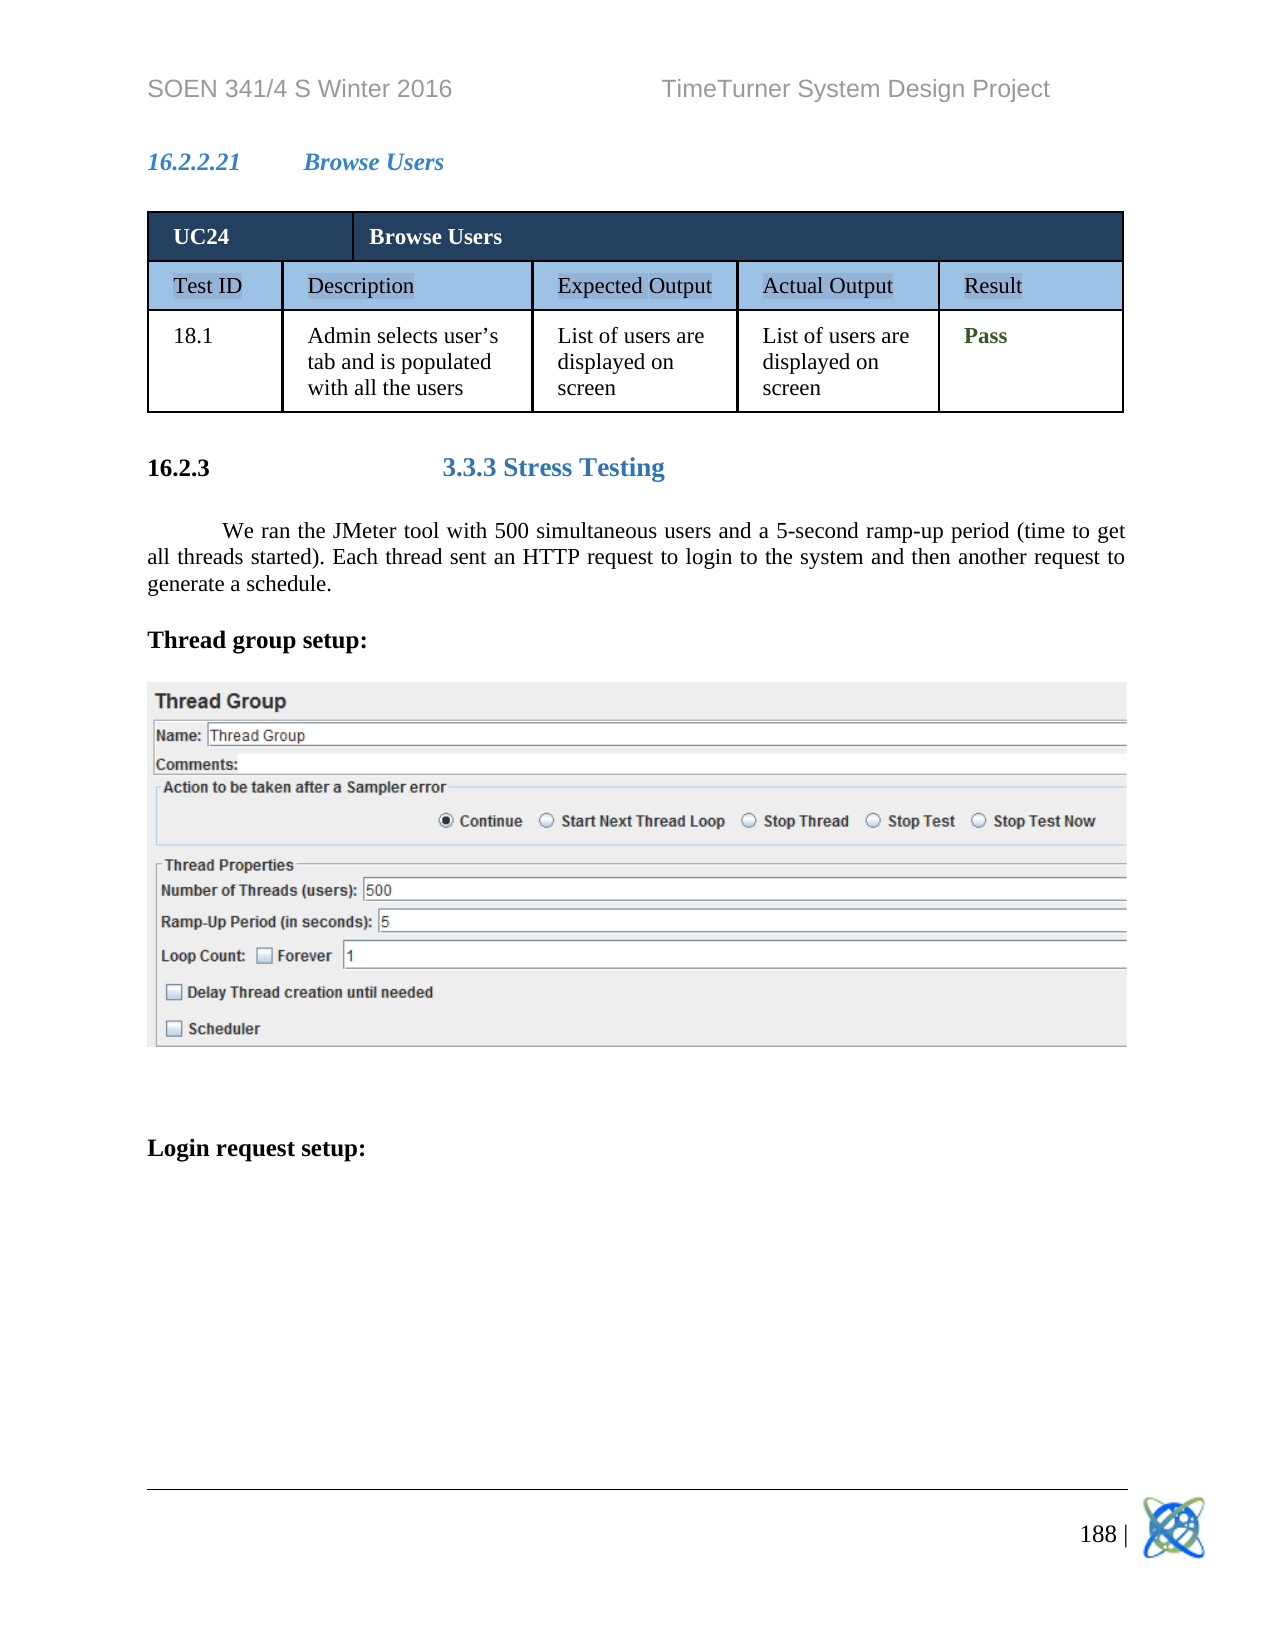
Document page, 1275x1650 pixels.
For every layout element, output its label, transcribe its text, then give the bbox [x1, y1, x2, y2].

text Thread group setup: [147, 625, 1128, 653]
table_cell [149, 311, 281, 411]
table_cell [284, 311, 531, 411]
text 3.3.3 Stress Testing [147, 451, 1128, 482]
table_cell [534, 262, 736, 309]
text We ran the JMeter tool with 500 simultaneous users and a 5-second ramp-up period (time to get all threads started). Each thread sent an HTTP request to login to the system and then another request to generate a schedule. [147, 517, 1128, 596]
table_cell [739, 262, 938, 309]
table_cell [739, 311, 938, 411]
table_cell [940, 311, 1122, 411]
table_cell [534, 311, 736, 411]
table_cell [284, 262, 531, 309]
picture [1123, 1490, 1224, 1566]
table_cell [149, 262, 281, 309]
text Browse Users [147, 147, 1128, 176]
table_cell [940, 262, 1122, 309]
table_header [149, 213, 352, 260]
picture [147, 682, 1127, 1047]
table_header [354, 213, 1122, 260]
text Login request setup: [147, 1133, 1128, 1161]
